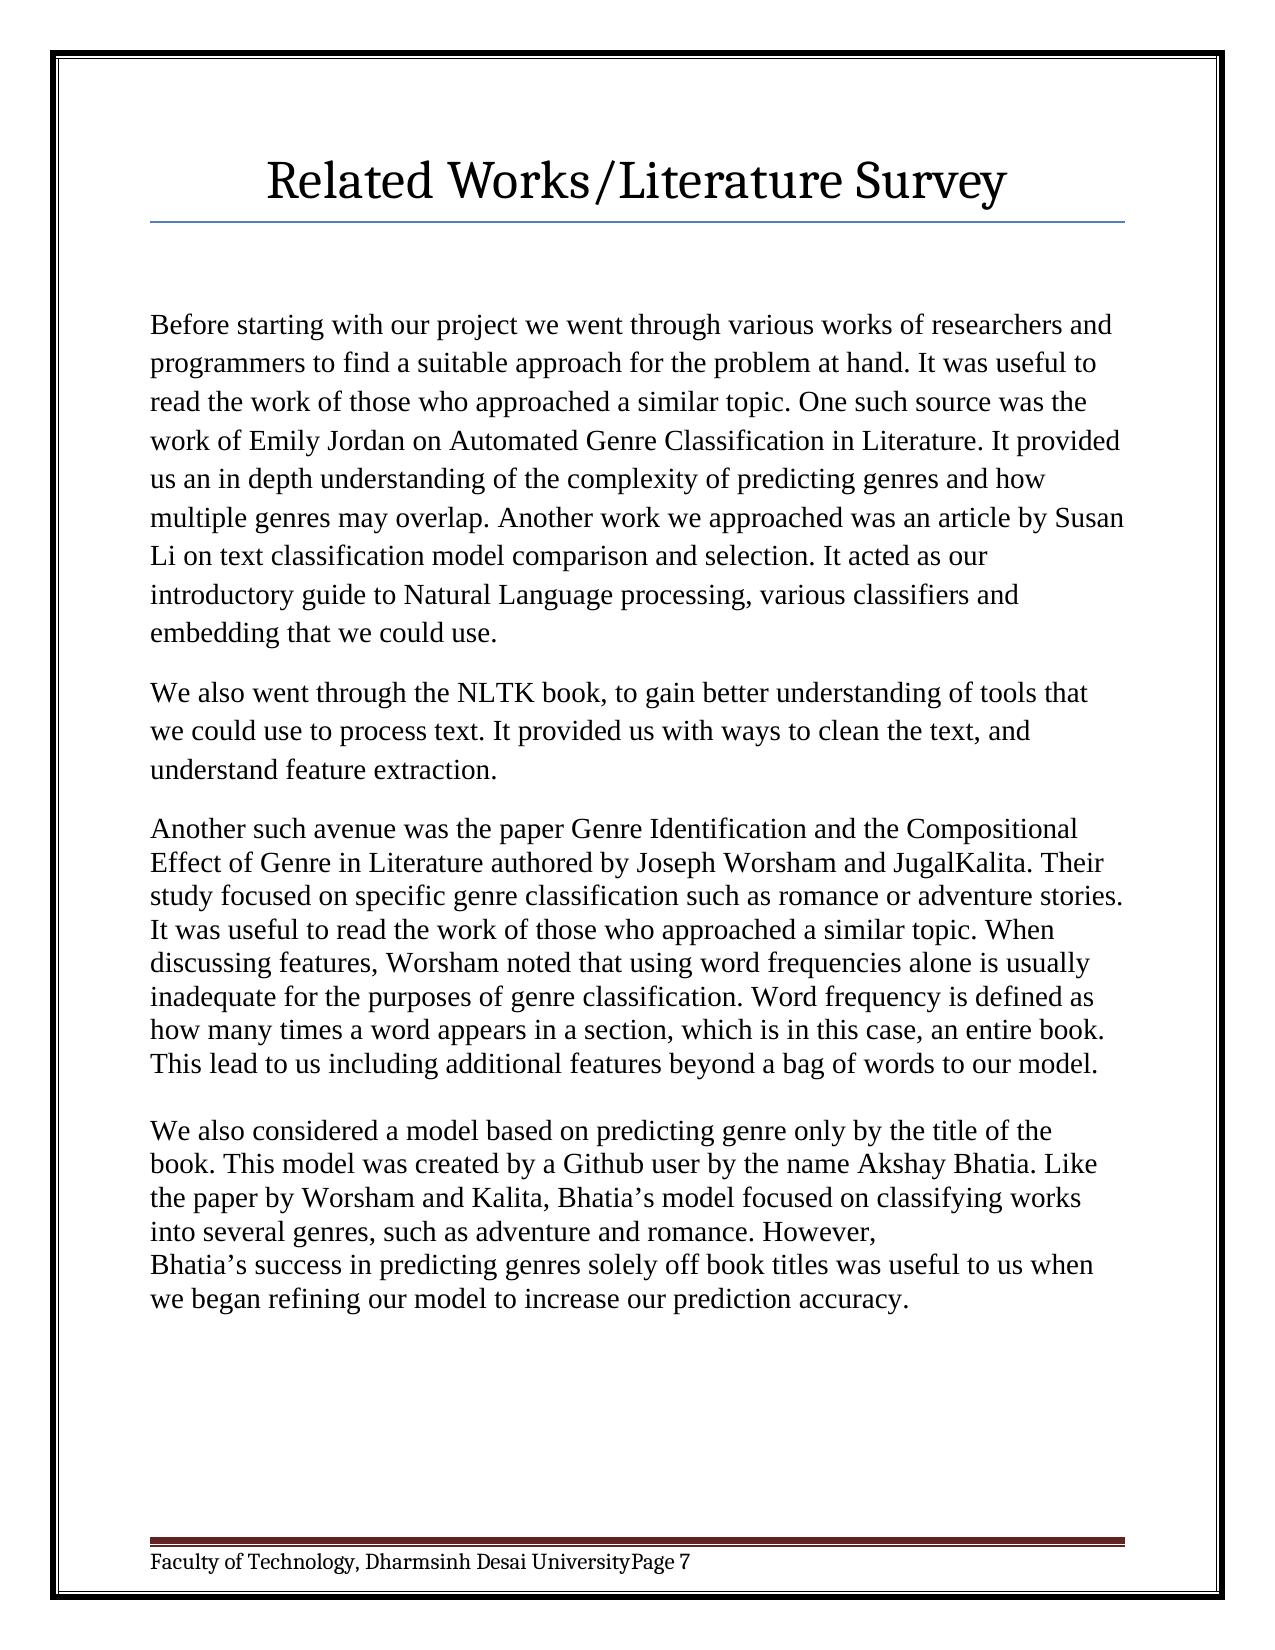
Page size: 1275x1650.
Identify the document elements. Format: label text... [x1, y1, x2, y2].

text We also considered a model based on predicting genre only by the title of the book. This model was created by a Github user by the name Akshay Bhatia. Like the paper by Worsham and Kalita, Bhatia’s model focused on classifying works into several genres, such as adventure and romance. However, [150, 1113, 1125, 1247]
text Before starting with our project we went through various works of researchers and programmers to find a suitable approach for the problem at hand. It was useful to read the work of those who approached a similar topic. One such source was the work of Emily Jordan on Automated Genre Classification in Literature. It provided us an in depth understanding of the complexity of predicting genres and how multiple genres may overlap. Another work we approached was an article by Susan Li on text classification model comparison and selection. It acted as our introductory guide to Natural Language processing, various classifiers and embedding that we could use. [150, 307, 1125, 649]
title Related Works/Literature Survey [150, 150, 1125, 221]
text We also went through the NLTK book, to gain better understanding of tools that we could use to process text. It provided us with ways to clean the text, and understand feature extraction. [150, 675, 1125, 785]
text Another such avenue was the paper Genre Identification and the Compositional Effect of Genre in Literature authored by Joseph Worsham and JugalKalita. Their study focused on specific genre classification such as romance or adventure stories. It was useful to read the work of those who approached a similar topic. When discussing features, Worsham noted that using word frequencies alone is usually inadequate for the purposes of genre classification. Word frequency is defined as how many times a word appears in a section, which is in this case, an entire book. This lead to us including additional features beyond a bag of words to our model. [150, 811, 1125, 1079]
text Bhatia’s success in predicting genres solely off book titles was useful to us when we began refining our model to increase our prediction accuracy. [150, 1247, 1125, 1314]
